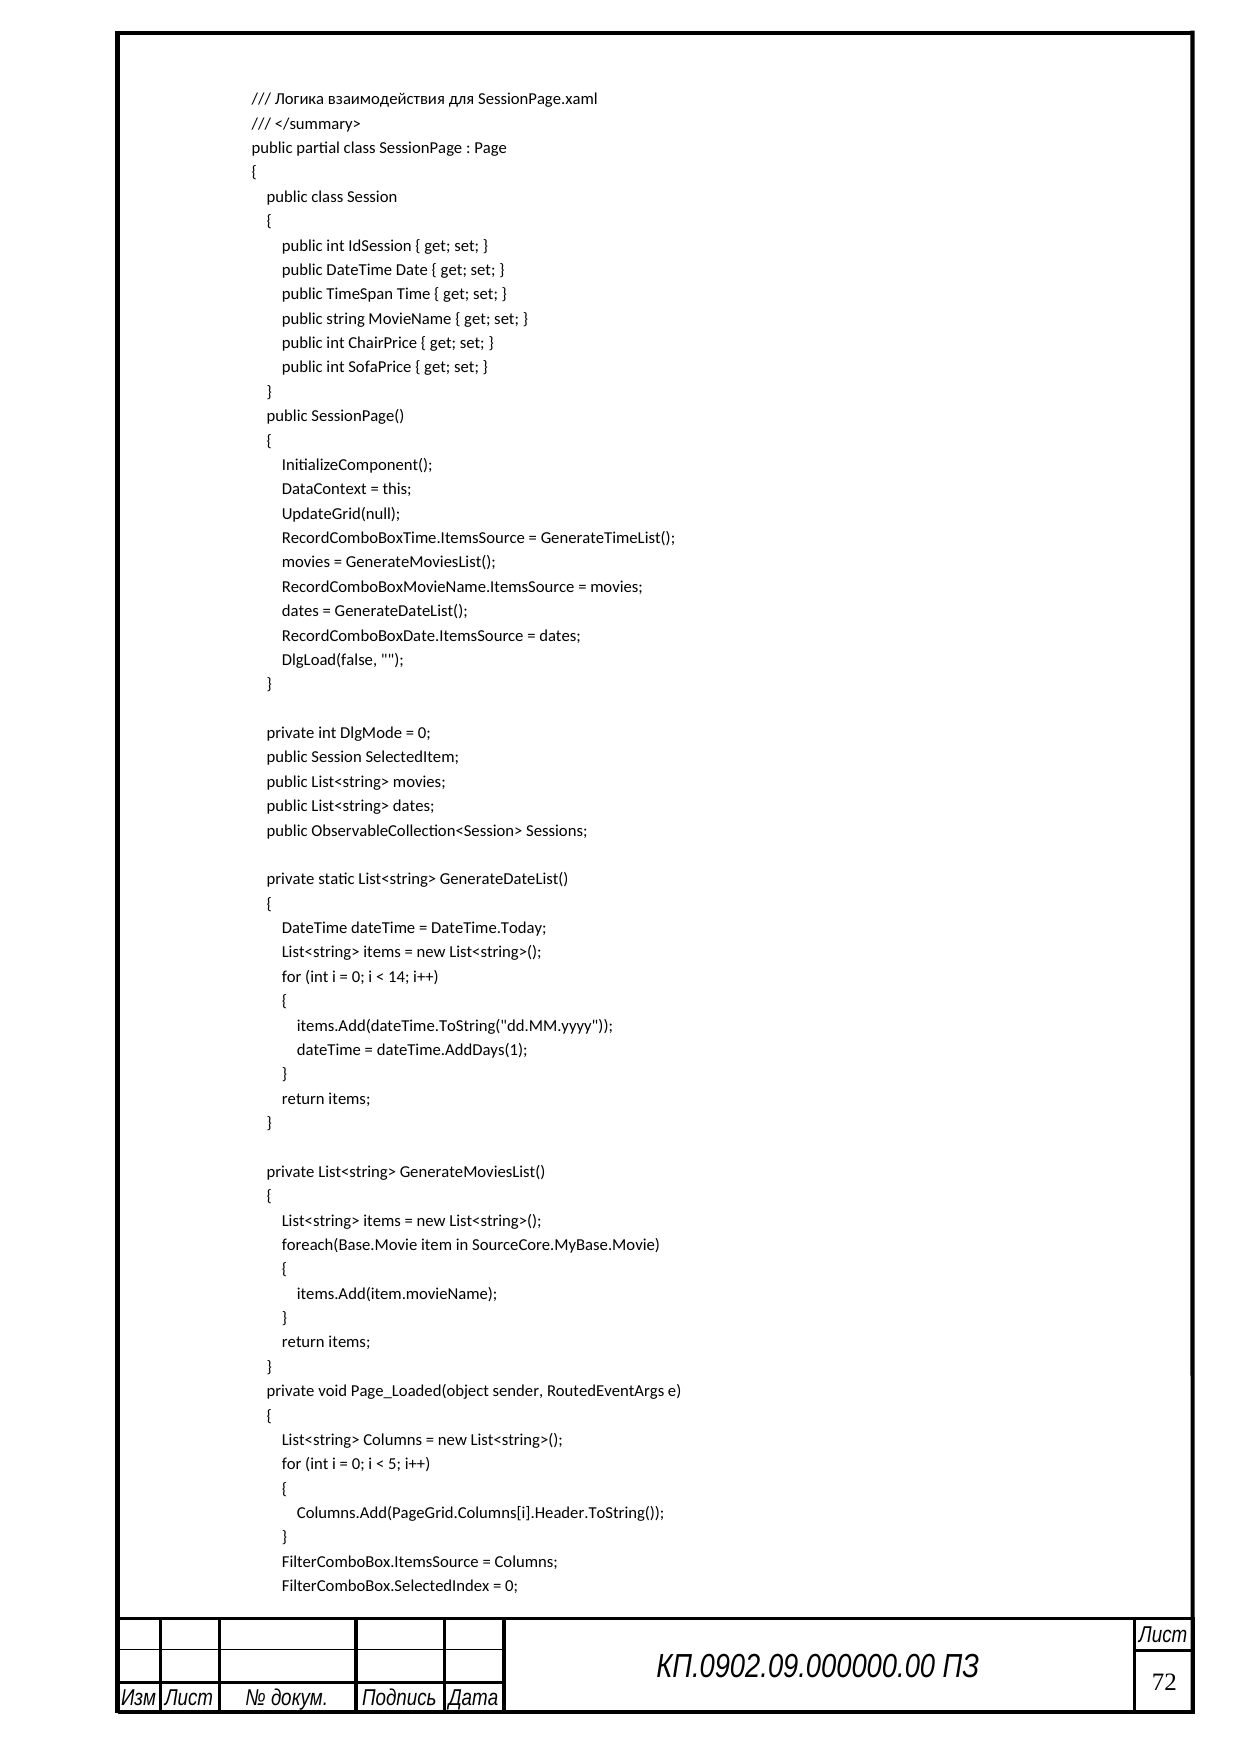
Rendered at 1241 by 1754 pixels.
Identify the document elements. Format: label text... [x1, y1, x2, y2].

text for (int i = 0; i < 5; i++) [148, 1454, 1164, 1474]
text RecordComboBoxTime.ItemsSource = GenerateTimeList(); [148, 527, 1164, 548]
text public partial class SessionPage : Page [148, 137, 1164, 158]
text { [148, 1405, 1164, 1425]
text UpdateGrid(null); [148, 503, 1164, 523]
text List<string> items = new List<string>(); [148, 942, 1164, 962]
text private void Page_Loaded(object sender, RoutedEventArgs e) [148, 1381, 1164, 1401]
text DlgLoad(false, ""); [148, 649, 1164, 669]
text /// Логика взаимодействия для SessionPage.xaml [148, 89, 1164, 109]
text public int ChairPrice { get; set; } [148, 332, 1164, 353]
text return items; [148, 1332, 1164, 1352]
text public Session SelectedItem; [148, 747, 1164, 767]
text { [148, 1186, 1164, 1206]
text FilterComboBox.SelectedIndex = 0; [148, 1576, 1164, 1596]
text return items; [148, 1088, 1164, 1108]
text /// </summary> [148, 113, 1164, 133]
text public List<string> dates; [148, 796, 1164, 816]
text InitializeComponent(); [148, 454, 1164, 474]
text public int IdSession { get; set; } [148, 235, 1164, 255]
text { [148, 162, 1164, 182]
text { [148, 211, 1164, 231]
text } [148, 1527, 1164, 1547]
text public int SofaPrice { get; set; } [148, 357, 1164, 377]
text public ObservableCollection<Session> Sessions; [148, 820, 1164, 840]
text RecordComboBoxMovieName.ItemsSource = movies; [148, 576, 1164, 596]
text } [148, 1356, 1164, 1376]
text FilterComboBox.ItemsSource = Columns; [148, 1551, 1164, 1571]
text public SessionPage() [148, 406, 1164, 426]
text private static List<string> GenerateDateList() [148, 869, 1164, 889]
text { [148, 430, 1164, 450]
text } [148, 674, 1164, 694]
text } [148, 381, 1164, 401]
text List<string> items = new List<string>(); [148, 1210, 1164, 1230]
text { [148, 1259, 1164, 1279]
text Columns.Add(PageGrid.Columns[i].Header.ToString()); [148, 1502, 1164, 1523]
text for (int i = 0; i < 14; i++) [148, 966, 1164, 986]
text foreach(Base.Movie item in SourceCore.MyBase.Movie) [148, 1234, 1164, 1254]
text { [148, 893, 1164, 913]
text items.Add(item.movieName); [148, 1283, 1164, 1303]
text public DateTime Date { get; set; } [148, 259, 1164, 279]
text dateTime = dateTime.AddDays(1); [148, 1039, 1164, 1059]
text private List<string> GenerateMoviesList() [148, 1161, 1164, 1181]
text items.Add(dateTime.ToString("dd.MM.yyyy")); [148, 1015, 1164, 1035]
text public class Session [148, 186, 1164, 206]
text dates = GenerateDateList(); [148, 601, 1164, 621]
text public List<string> movies; [148, 771, 1164, 791]
text } [148, 1064, 1164, 1084]
text DataContext = this; [148, 479, 1164, 499]
text public string MovieName { get; set; } [148, 308, 1164, 328]
text List<string> Columns = new List<string>(); [148, 1429, 1164, 1449]
text } [148, 1112, 1164, 1133]
text public TimeSpan Time { get; set; } [148, 284, 1164, 304]
text RecordComboBoxDate.ItemsSource = dates; [148, 625, 1164, 645]
text private int DlgMode = 0; [148, 722, 1164, 743]
text } [148, 1307, 1164, 1328]
text { [148, 1478, 1164, 1498]
text movies = GenerateMoviesList(); [148, 552, 1164, 572]
text DateTime dateTime = DateTime.Today; [148, 917, 1164, 938]
text { [148, 991, 1164, 1011]
